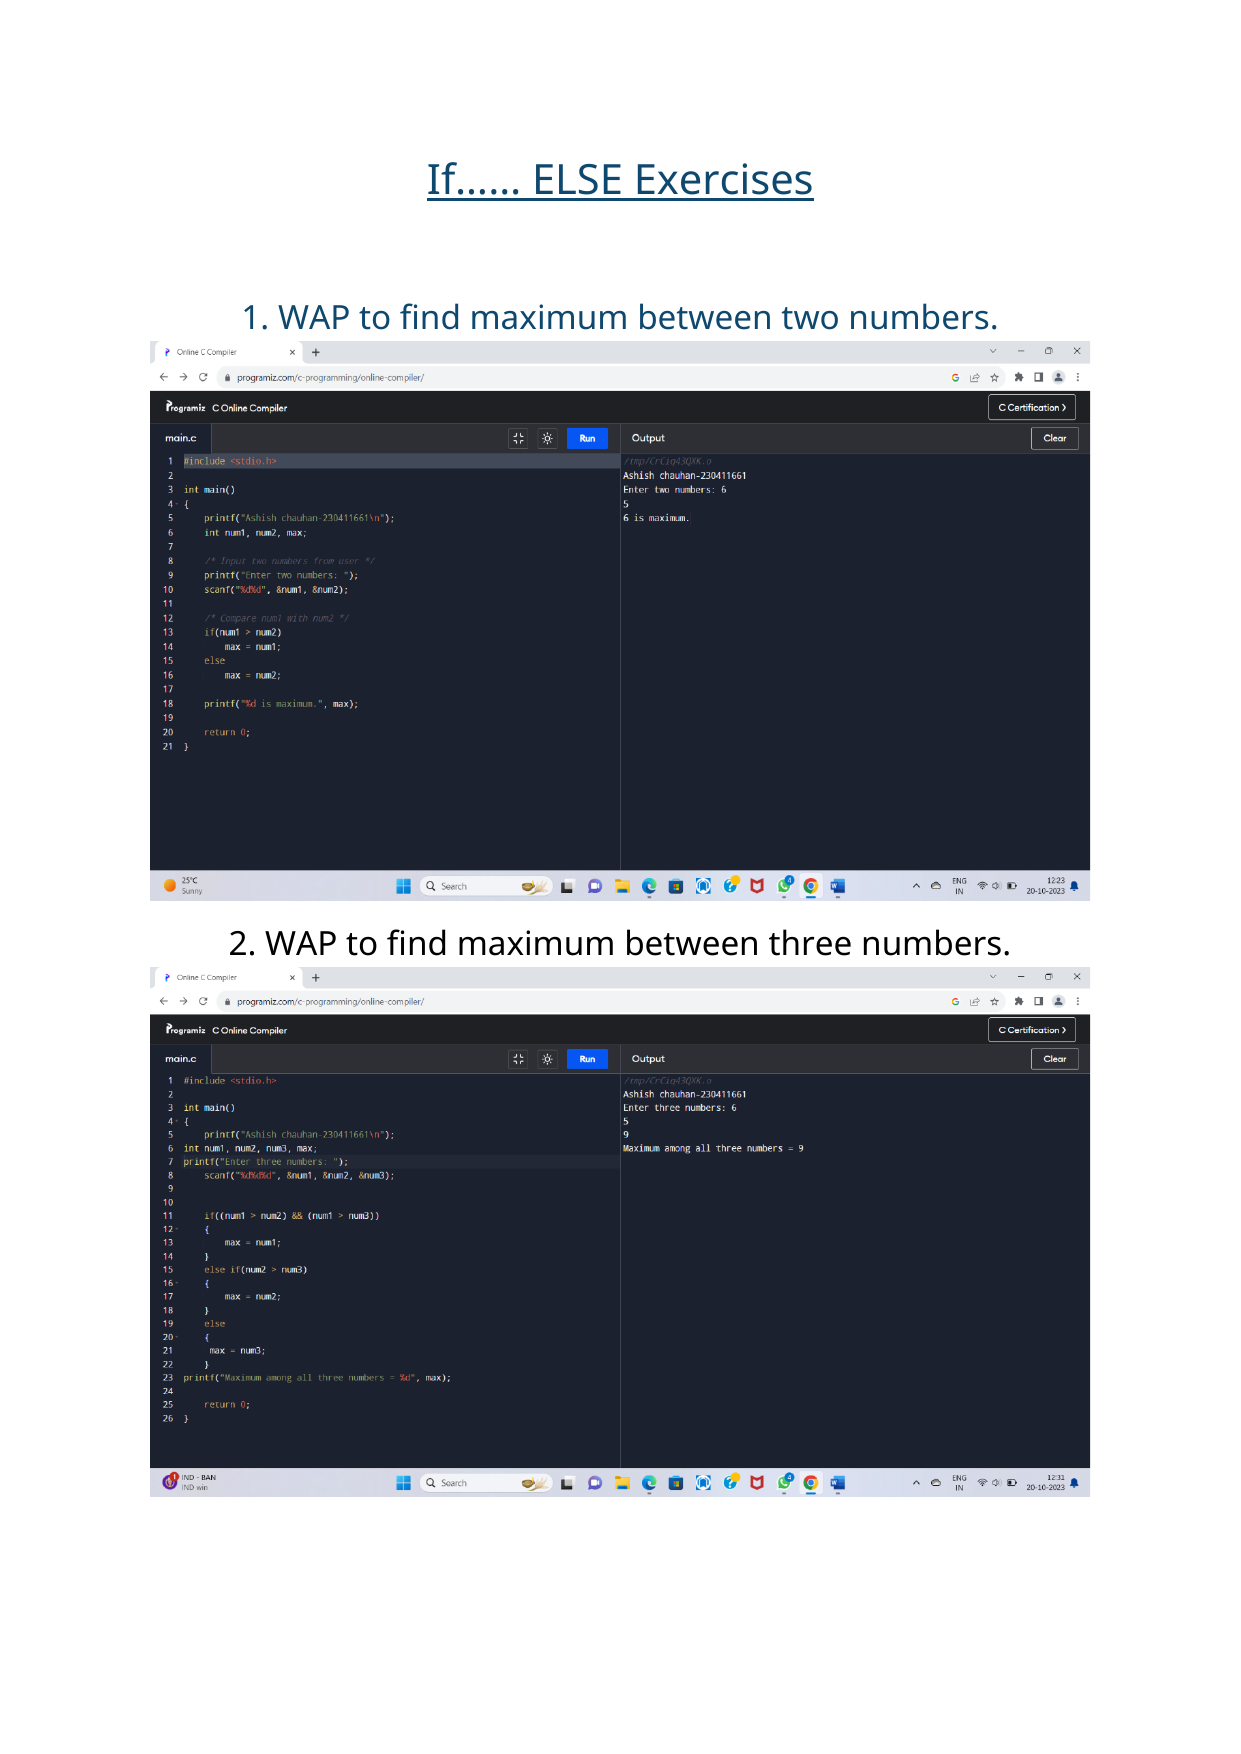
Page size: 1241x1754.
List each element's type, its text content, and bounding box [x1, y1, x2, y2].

text 1. WAP to find maximum between two numbers. [150, 293, 1090, 341]
picture [150, 341, 1091, 901]
text 2. WAP to find maximum between three numbers. [150, 919, 1090, 967]
picture [150, 967, 1091, 1497]
text If…… ELSE Exercises [150, 150, 1090, 207]
